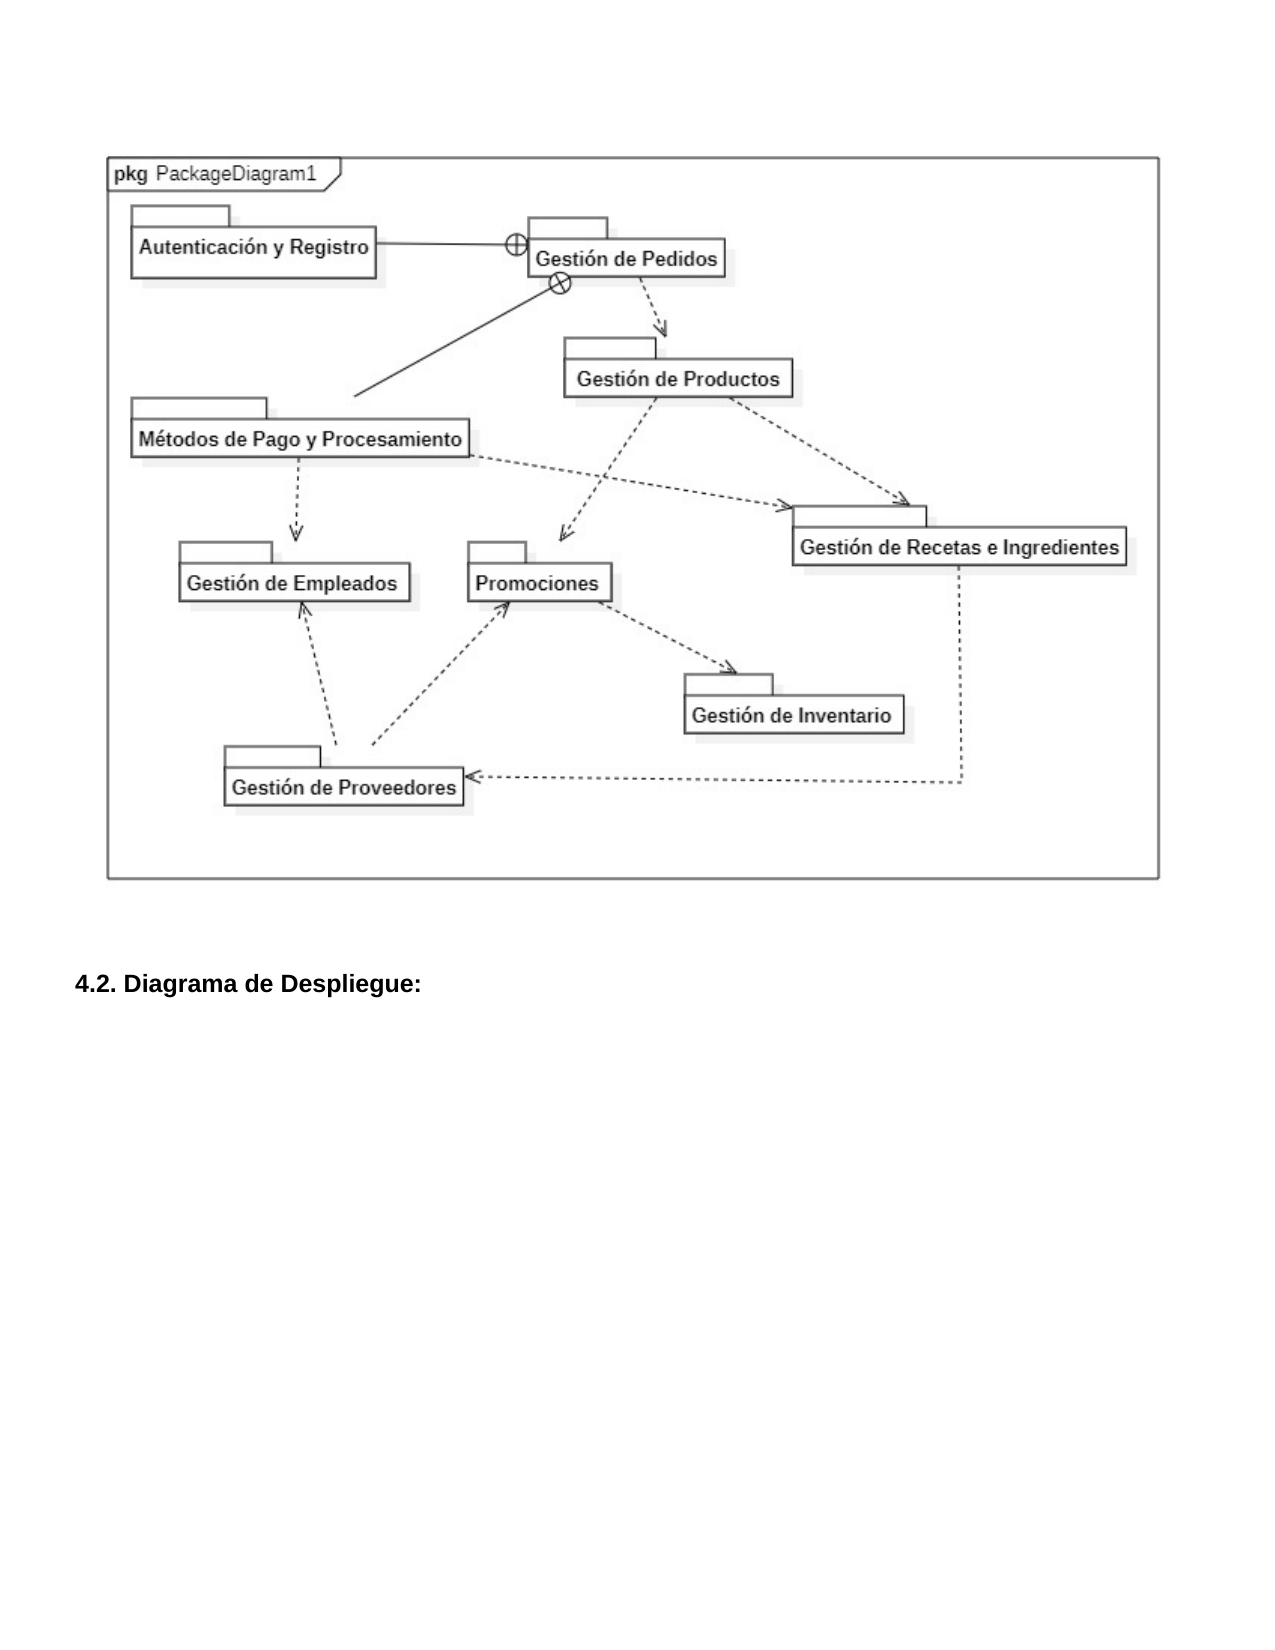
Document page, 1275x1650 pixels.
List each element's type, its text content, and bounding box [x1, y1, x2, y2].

text 4.2. Diagrama de Despliegue: [75, 969, 1200, 998]
